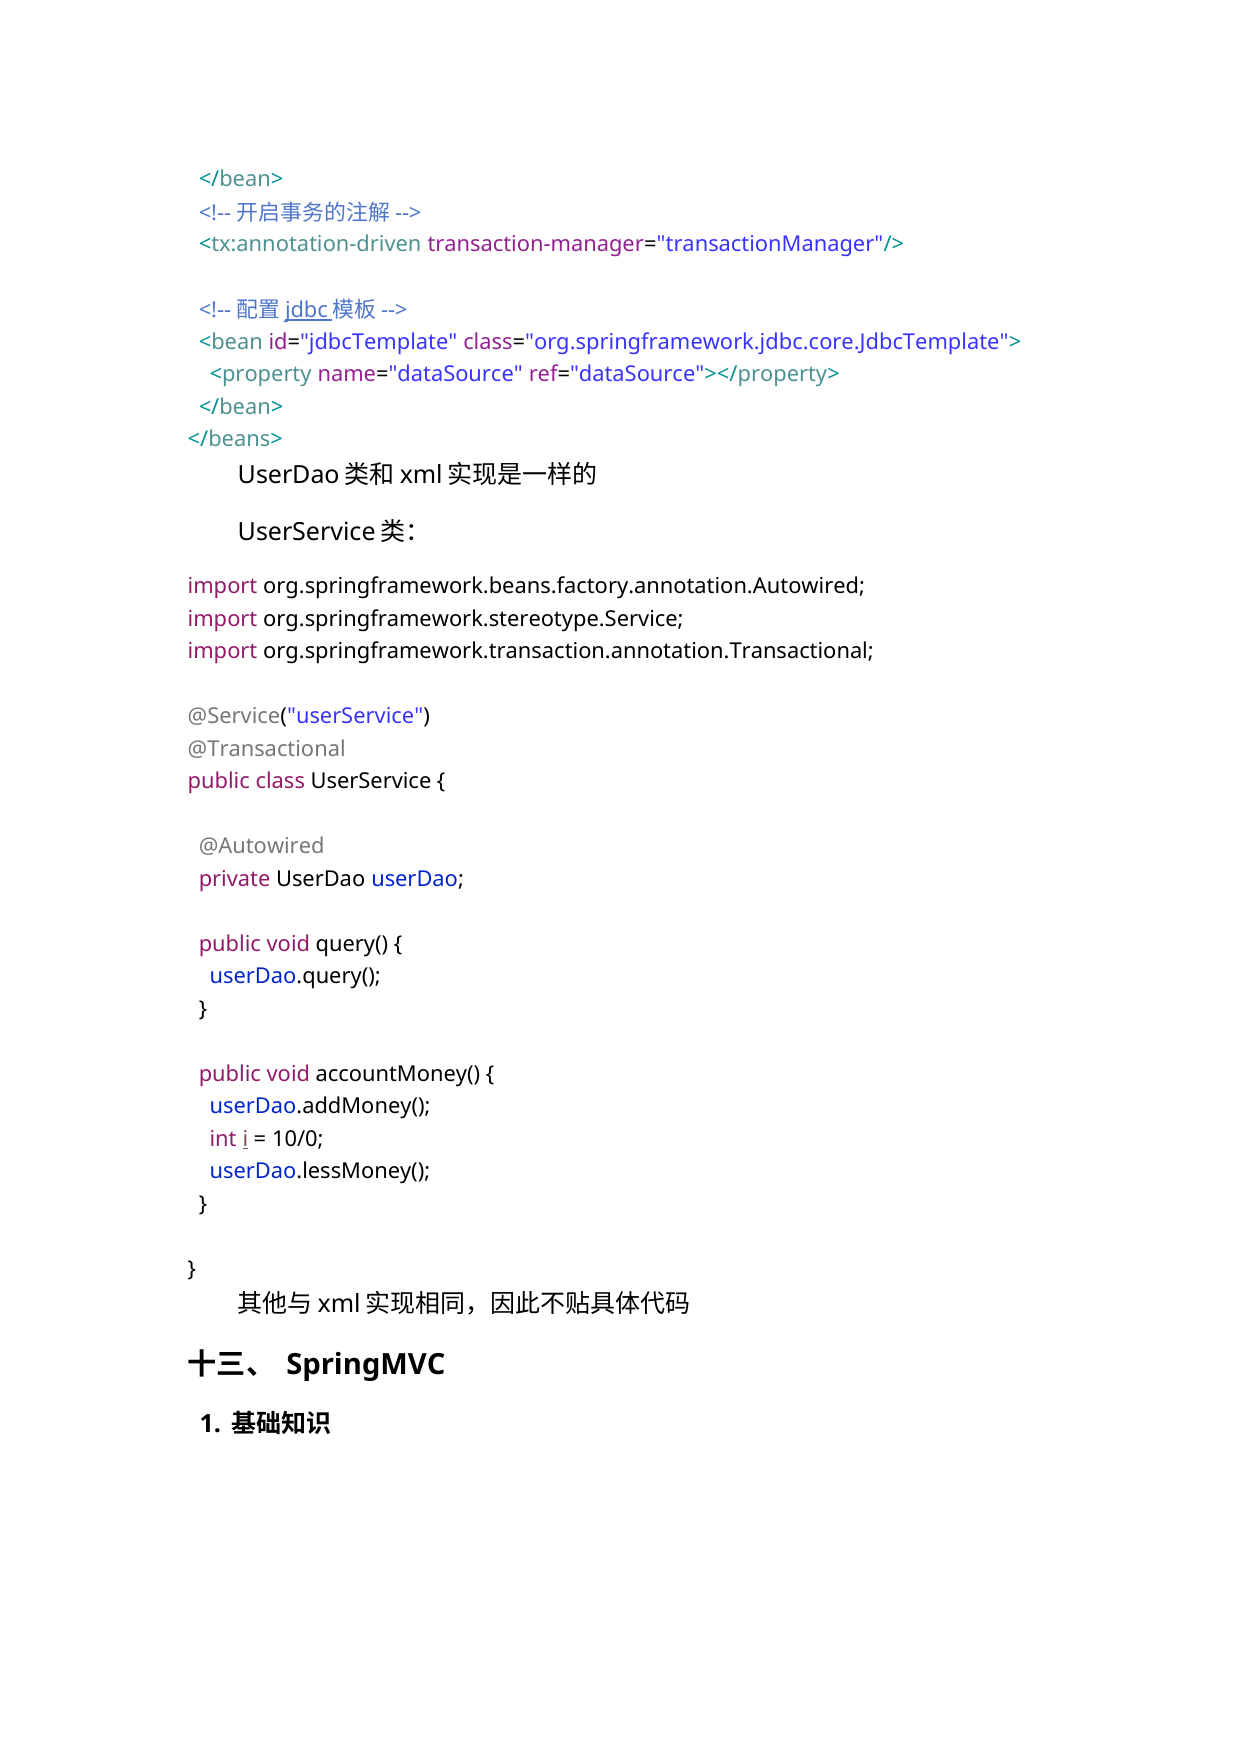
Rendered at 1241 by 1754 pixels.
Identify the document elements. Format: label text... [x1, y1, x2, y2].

text userDao.addMoney(); [187, 1089, 1053, 1121]
text public void query() { [187, 926, 1053, 959]
text @Transactional [187, 731, 1053, 764]
list 其他与xml实现相同，因此不贴具体代码 [187, 1284, 1053, 1320]
text <bean id="jdbcTemplate" class="org.springframework.jdbc.core.JdbcTemplate"> [187, 324, 1053, 357]
text userDao.lessMoney(); [187, 1154, 1053, 1186]
text } [187, 991, 1053, 1024]
text import org.springframework.stereotype.Service; [187, 601, 1053, 634]
text import org.springframework.beans.factory.annotation.Autowired; [187, 569, 1053, 601]
text </bean> [187, 162, 1053, 194]
list SpringMVC [187, 1341, 1053, 1383]
text <property name="dataSource" ref="dataSource"></property> [187, 357, 1053, 389]
text userDao.query(); [187, 959, 1053, 991]
text <!-- 配置jdbc模板 --> [187, 292, 1053, 324]
list UserService类： [187, 512, 1053, 548]
text public void accountMoney() { [187, 1056, 1053, 1089]
text } [187, 1251, 1053, 1284]
text import org.springframework.transaction.annotation.Transactional; [187, 634, 1053, 666]
text <!-- 开启事务的注解 --> [187, 194, 1053, 227]
text public class UserService { [187, 764, 1053, 796]
text } [187, 1186, 1053, 1219]
text </bean> [187, 389, 1053, 422]
text @Autowired [187, 829, 1053, 861]
text <tx:annotation-driven transaction-manager="transactionManager"/> [187, 227, 1053, 259]
text </beans> [187, 422, 1053, 454]
text int i = 10/0; [187, 1121, 1053, 1154]
list UserDao类和xml实现是一样的 [187, 454, 1053, 491]
text @Service("userService") [187, 699, 1053, 731]
text private UserDao userDao; [187, 861, 1053, 894]
list 基础知识 [199, 1404, 1053, 1440]
